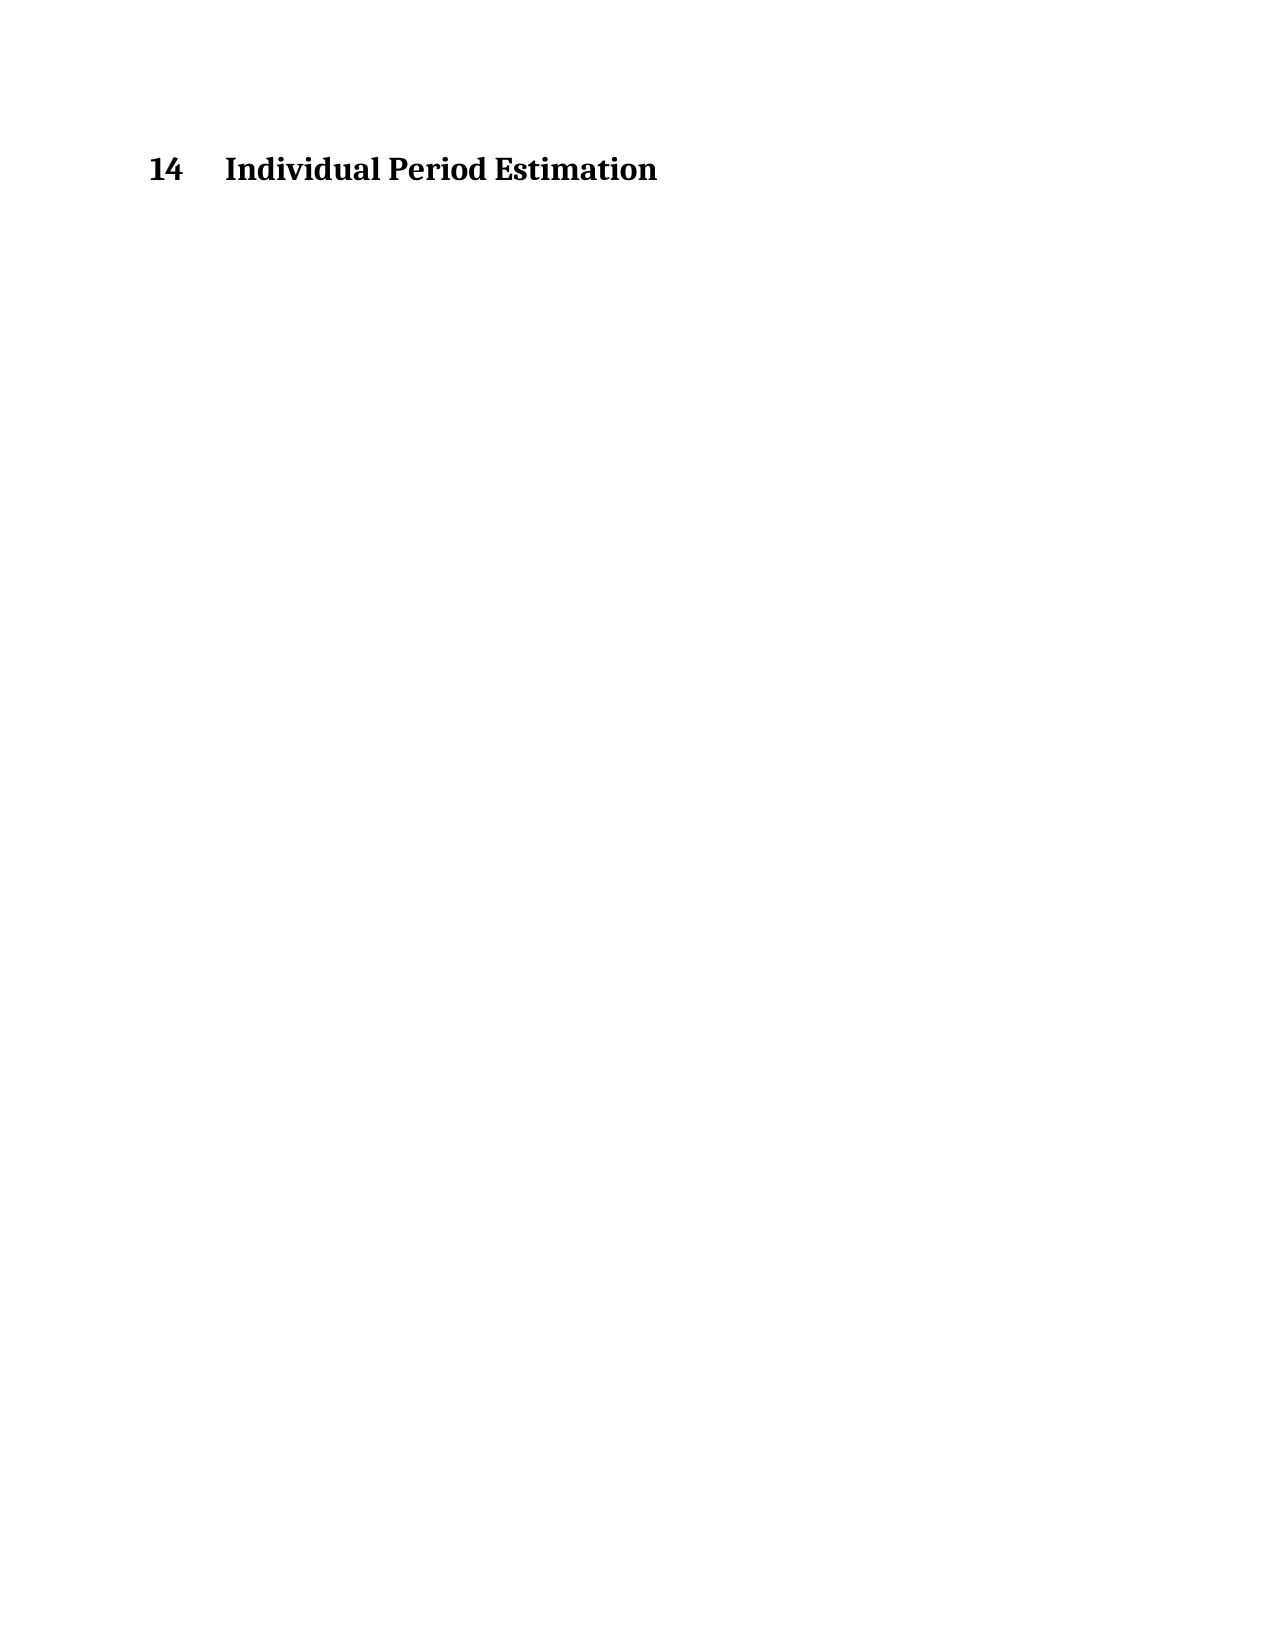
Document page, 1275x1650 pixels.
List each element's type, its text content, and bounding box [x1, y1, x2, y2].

subtitle 14 Individual Period Estimation [150, 150, 1125, 188]
